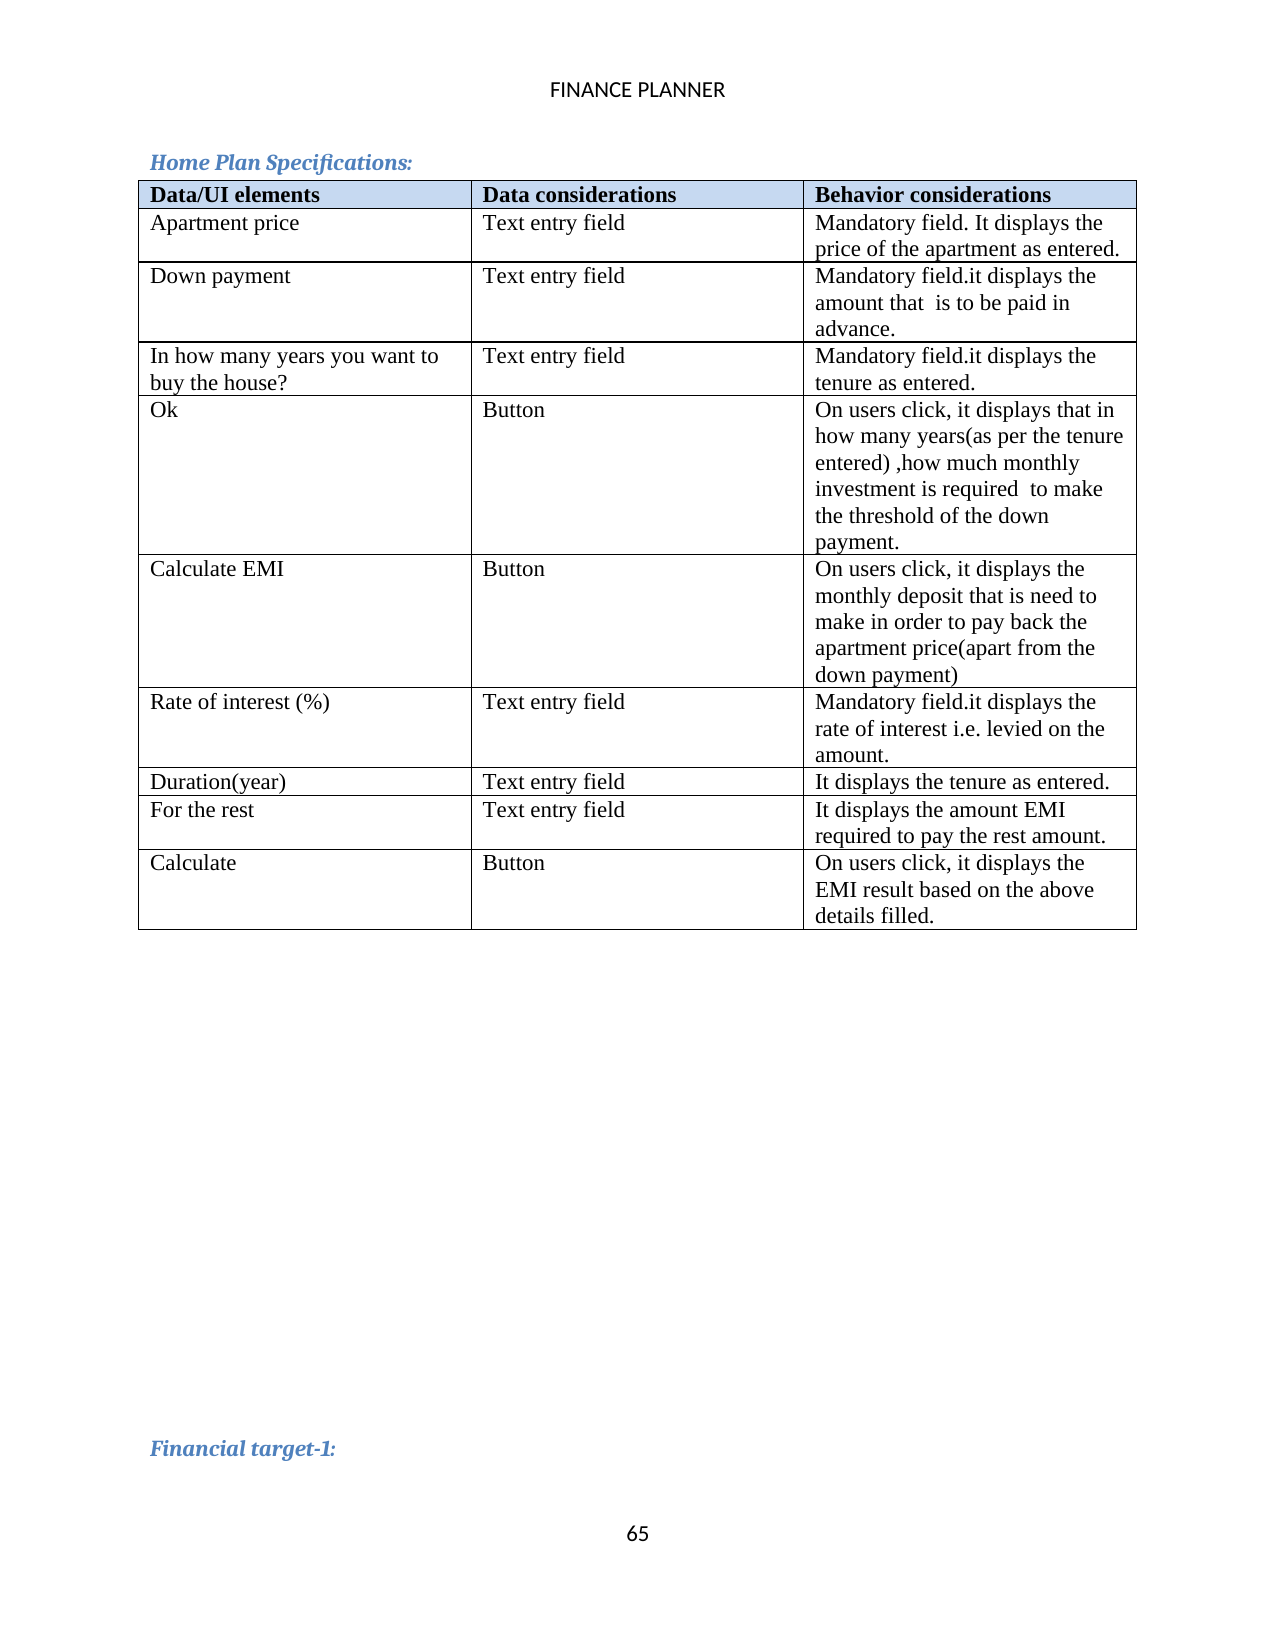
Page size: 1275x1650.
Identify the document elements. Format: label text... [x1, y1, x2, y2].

table_cell Mandatory field.it displays the amount that is to be paid in advance. [804, 263, 1136, 341]
table_header Behavior considerations [804, 181, 1136, 208]
table_cell Text entry field [472, 796, 803, 848]
table_cell Text entry field [472, 688, 803, 767]
table_cell Mandatory field.it displays the tenure as entered. [804, 343, 1136, 395]
table_cell Button [472, 396, 803, 554]
table_cell Text entry field [472, 343, 803, 395]
subtitle Home Plan Specifications: [150, 150, 1125, 176]
table_cell Button [472, 555, 803, 687]
table_cell On users click, it displays the monthly deposit that is need to make in order to pay back the apartment price(apart from the down payment) [804, 555, 1136, 687]
table_cell For the rest [139, 796, 471, 848]
table_cell Rate of interest (%) [139, 688, 471, 767]
subtitle Financial target-1: [150, 1436, 1125, 1462]
table_cell On users click, it displays that in how many years(as per the tenure entered) ,how much monthly investment is required to make the threshold of the down payment. [804, 396, 1136, 554]
table_cell It displays the tenure as entered. [804, 768, 1136, 795]
table_cell Text entry field [472, 263, 803, 341]
table_cell Text entry field [472, 768, 803, 795]
table_cell On users click, it displays the EMI result based on the above details filled. [804, 850, 1136, 928]
table_header Data considerations [472, 181, 803, 208]
table_cell Calculate [139, 850, 471, 928]
table_cell Mandatory field. It displays the price of the apartment as entered. [804, 209, 1136, 261]
table_cell Mandatory field.it displays the rate of interest i.e. levied on the amount. [804, 688, 1136, 767]
table_cell Apartment price [139, 209, 471, 261]
table_cell Text entry field [472, 209, 803, 261]
table_cell In how many years you want to buy the house? [139, 343, 471, 395]
table_cell Ok [139, 396, 471, 554]
table_cell Button [472, 850, 803, 928]
table_header Data/UI elements [139, 181, 471, 208]
table_cell It displays the amount EMI required to pay the rest amount. [804, 796, 1136, 848]
table_cell Down payment [139, 263, 471, 341]
table_cell Duration(year) [139, 768, 471, 795]
table_cell Calculate EMI [139, 555, 471, 687]
